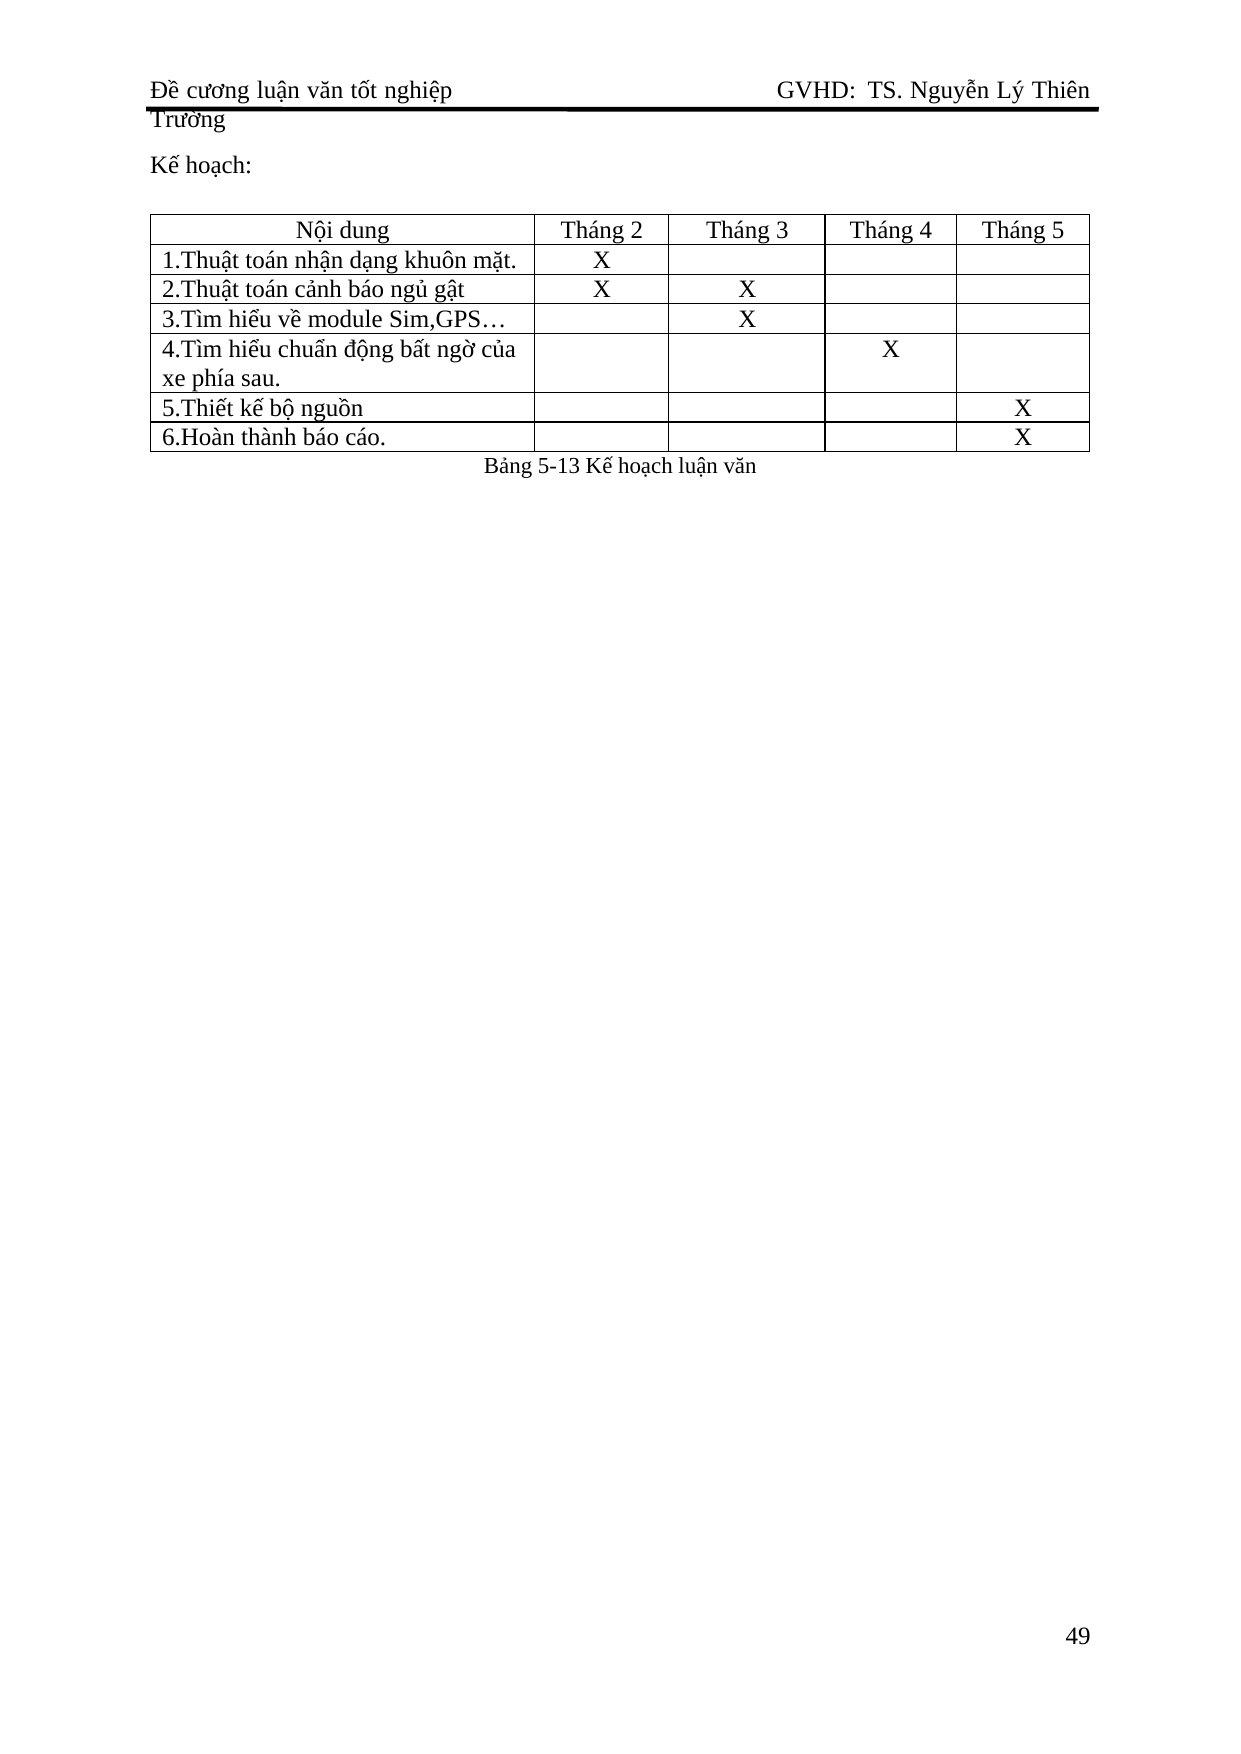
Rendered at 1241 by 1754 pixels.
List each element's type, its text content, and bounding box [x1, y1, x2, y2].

table_cell X [957, 393, 1089, 421]
table_cell [669, 423, 824, 451]
table_cell [957, 334, 1089, 392]
table_cell X [535, 245, 668, 273]
table_cell [535, 304, 668, 333]
table_cell [669, 245, 824, 273]
table_header Tháng 5 [957, 215, 1089, 244]
table_cell [826, 245, 956, 273]
table_cell [535, 393, 668, 421]
table_cell [957, 275, 1089, 303]
table_cell X [957, 423, 1089, 451]
table_header Tháng 4 [826, 215, 956, 244]
table_header Tháng 3 [669, 215, 824, 244]
table_cell [957, 245, 1089, 273]
table_cell [826, 304, 956, 333]
table_cell [535, 334, 668, 392]
table_cell [669, 334, 824, 392]
table_cell [669, 393, 824, 421]
table_header Tháng 2 [535, 215, 668, 244]
table_cell [826, 275, 956, 303]
table_cell 5.Thiết kế bộ nguồn [151, 393, 534, 421]
table_cell [535, 423, 668, 451]
table_cell X [669, 275, 824, 303]
table_cell 6.Hoàn thành báo cáo. [151, 423, 534, 451]
table_cell 2.Thuật toán cảnh báo ngủ gật [151, 275, 534, 303]
table_cell [826, 393, 956, 421]
table_cell X [535, 275, 668, 303]
table_header Nội dung [151, 215, 534, 244]
table_cell 1.Thuật toán nhận dạng khuôn mặt. [151, 245, 534, 273]
table_cell X [826, 334, 956, 392]
text Kế hoạch: [150, 150, 1090, 179]
table_cell [826, 423, 956, 451]
table_cell [957, 304, 1089, 333]
table_cell 3.Tìm hiểu về module Sim,GPS… [151, 304, 534, 333]
table_cell X [669, 304, 824, 333]
table_cell 4.Tìm hiểu chuẩn động bất ngờ của xe phía sau. [151, 334, 534, 392]
